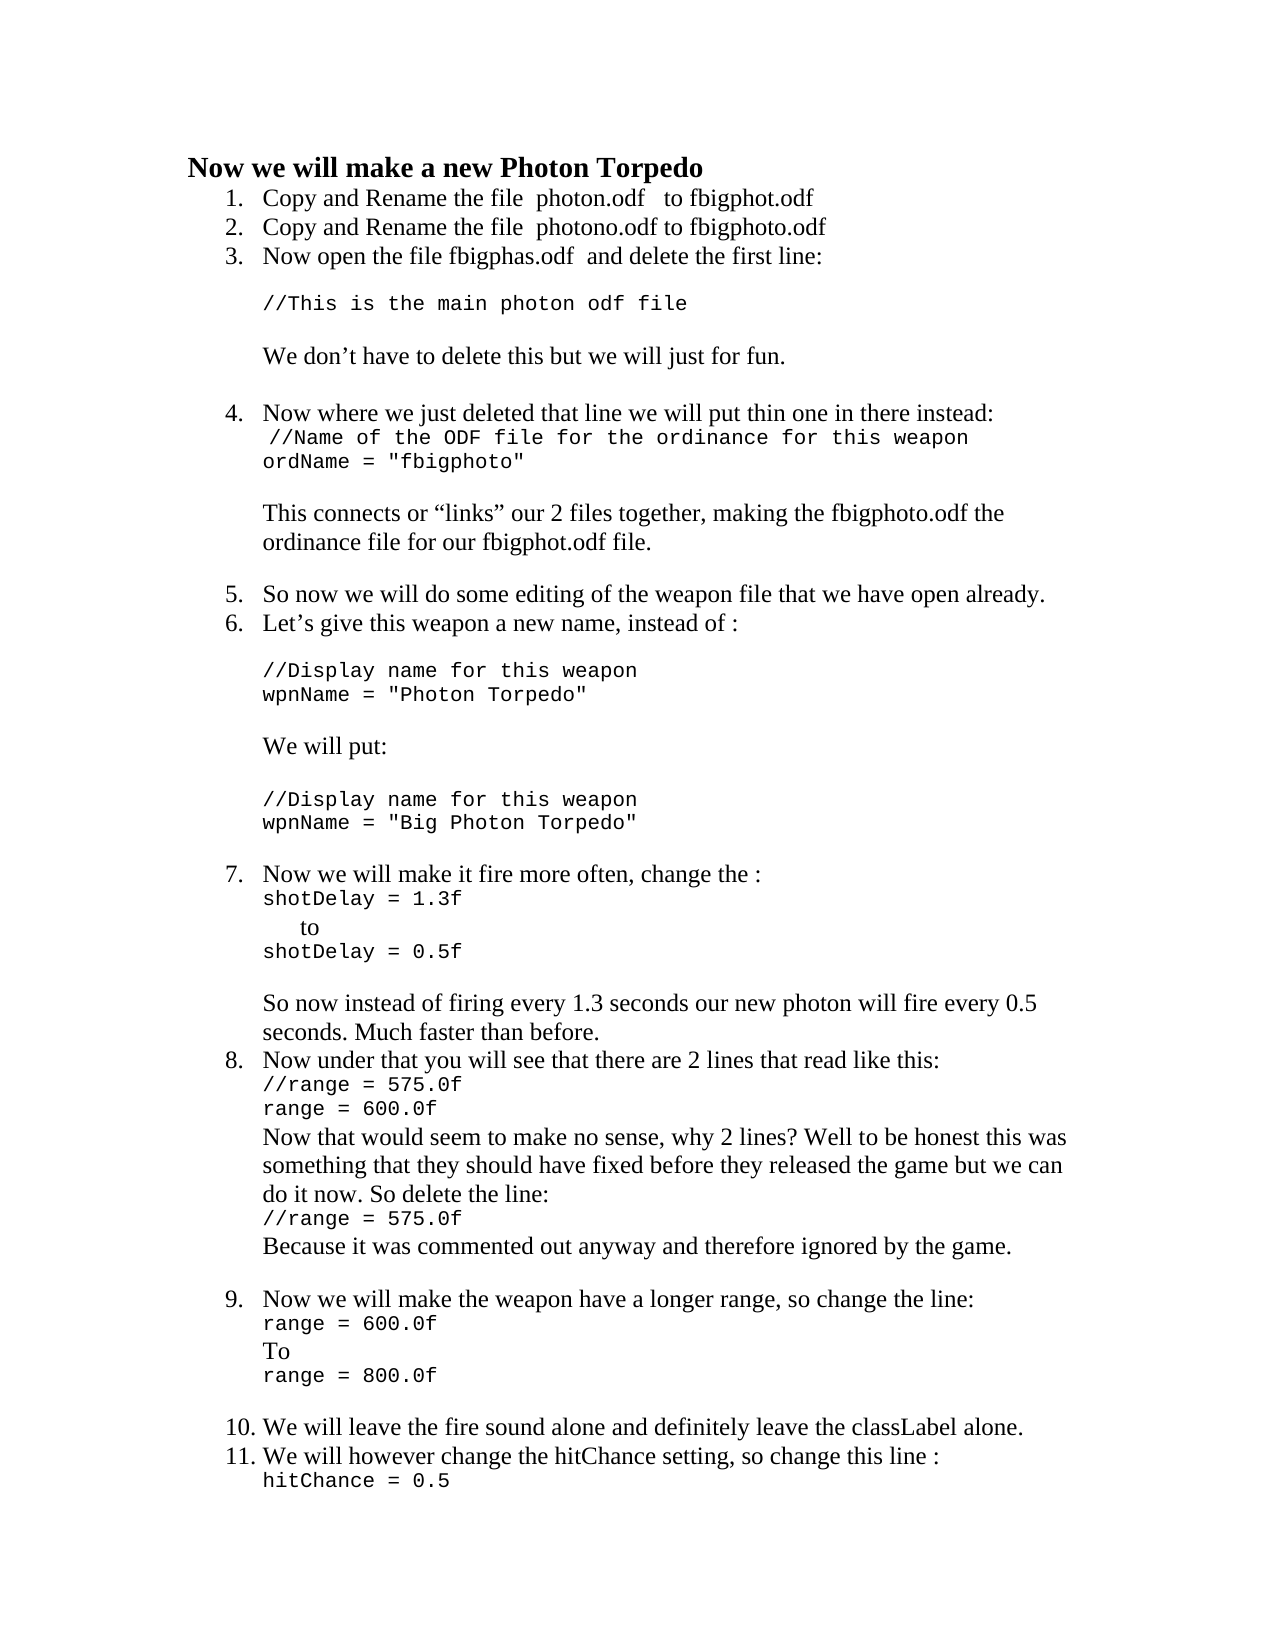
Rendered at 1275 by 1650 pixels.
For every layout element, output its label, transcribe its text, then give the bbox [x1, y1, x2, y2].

text 1. Copy and Rename the file photon.odf to fbigphot.odf [225, 183, 1087, 212]
text //Name of the ODF file for the ordinance for this weapon [262, 427, 1087, 451]
text shotDelay = 0.5f [262, 946, 1087, 969]
text shotDelay = 1.3f [262, 893, 1087, 917]
text //This is the main photon odf file [262, 293, 1087, 317]
list Let’s give this weapon a new name, instead of : [225, 613, 1087, 642]
text ordName = "fbigphoto" [262, 451, 1087, 474]
list Now we will make the weapon have a longer range, so change the line: [225, 1294, 1087, 1323]
text wpnName = "Big Photon Torpedo" [262, 817, 1087, 841]
text Because it was commented out anyway and therefore ignored by the game. [262, 1242, 1087, 1270]
text range = 600.0f [262, 1323, 1087, 1346]
list We will leave the fire sound alone and definitely leave the classLabel alone. [225, 1422, 1087, 1451]
text //Display name for this weapon [262, 665, 1087, 689]
text So now instead of firing every 1.3 seconds our new photon will fire every 0.5 seconds. Much faster than before. [262, 998, 1087, 1056]
text wpnName = "Photon Torpedo" [262, 689, 1087, 713]
list Now open the file fbigphas.odf and delete the first line: [225, 241, 1087, 270]
text range = 600.0f [262, 1108, 1087, 1132]
list We will however change the hitChance setting, so change this line : [225, 1451, 1087, 1480]
text range = 800.0f [262, 1375, 1087, 1399]
list So now we will do some editing of the weapon file that we have open already. [225, 584, 1087, 613]
text We will put: [262, 736, 1087, 765]
list Copy and Rename the file photono.odf to fbigphoto.odf [225, 212, 1087, 241]
text //range = 575.0f [262, 1218, 1087, 1242]
list Now we will make it fire more often, change the : [225, 865, 1087, 893]
list Now under that you will see that there are 2 lines that read like this: [225, 1056, 1087, 1084]
text Now we will make a new Photon Torpedo [187, 150, 1087, 183]
text We don’t have to delete this but we will just for fun. [262, 341, 1087, 369]
text To [262, 1346, 1087, 1375]
text //range = 575.0f [262, 1084, 1087, 1108]
text Now that would seem to make no sense, why 2 lines? Well to be honest this was something that they should have fixed before they released the game but we can do it now. So delete the line: [262, 1132, 1087, 1218]
text //Display name for this weapon [262, 794, 1087, 817]
text to [262, 917, 1087, 946]
text This connects or “links” our 2 files together, making the fbigphoto.odf the ordinance file for our fbigphot.odf file. [262, 498, 1087, 555]
list Now where we just deleted that line we will put thin one in there instead: [225, 398, 1087, 427]
